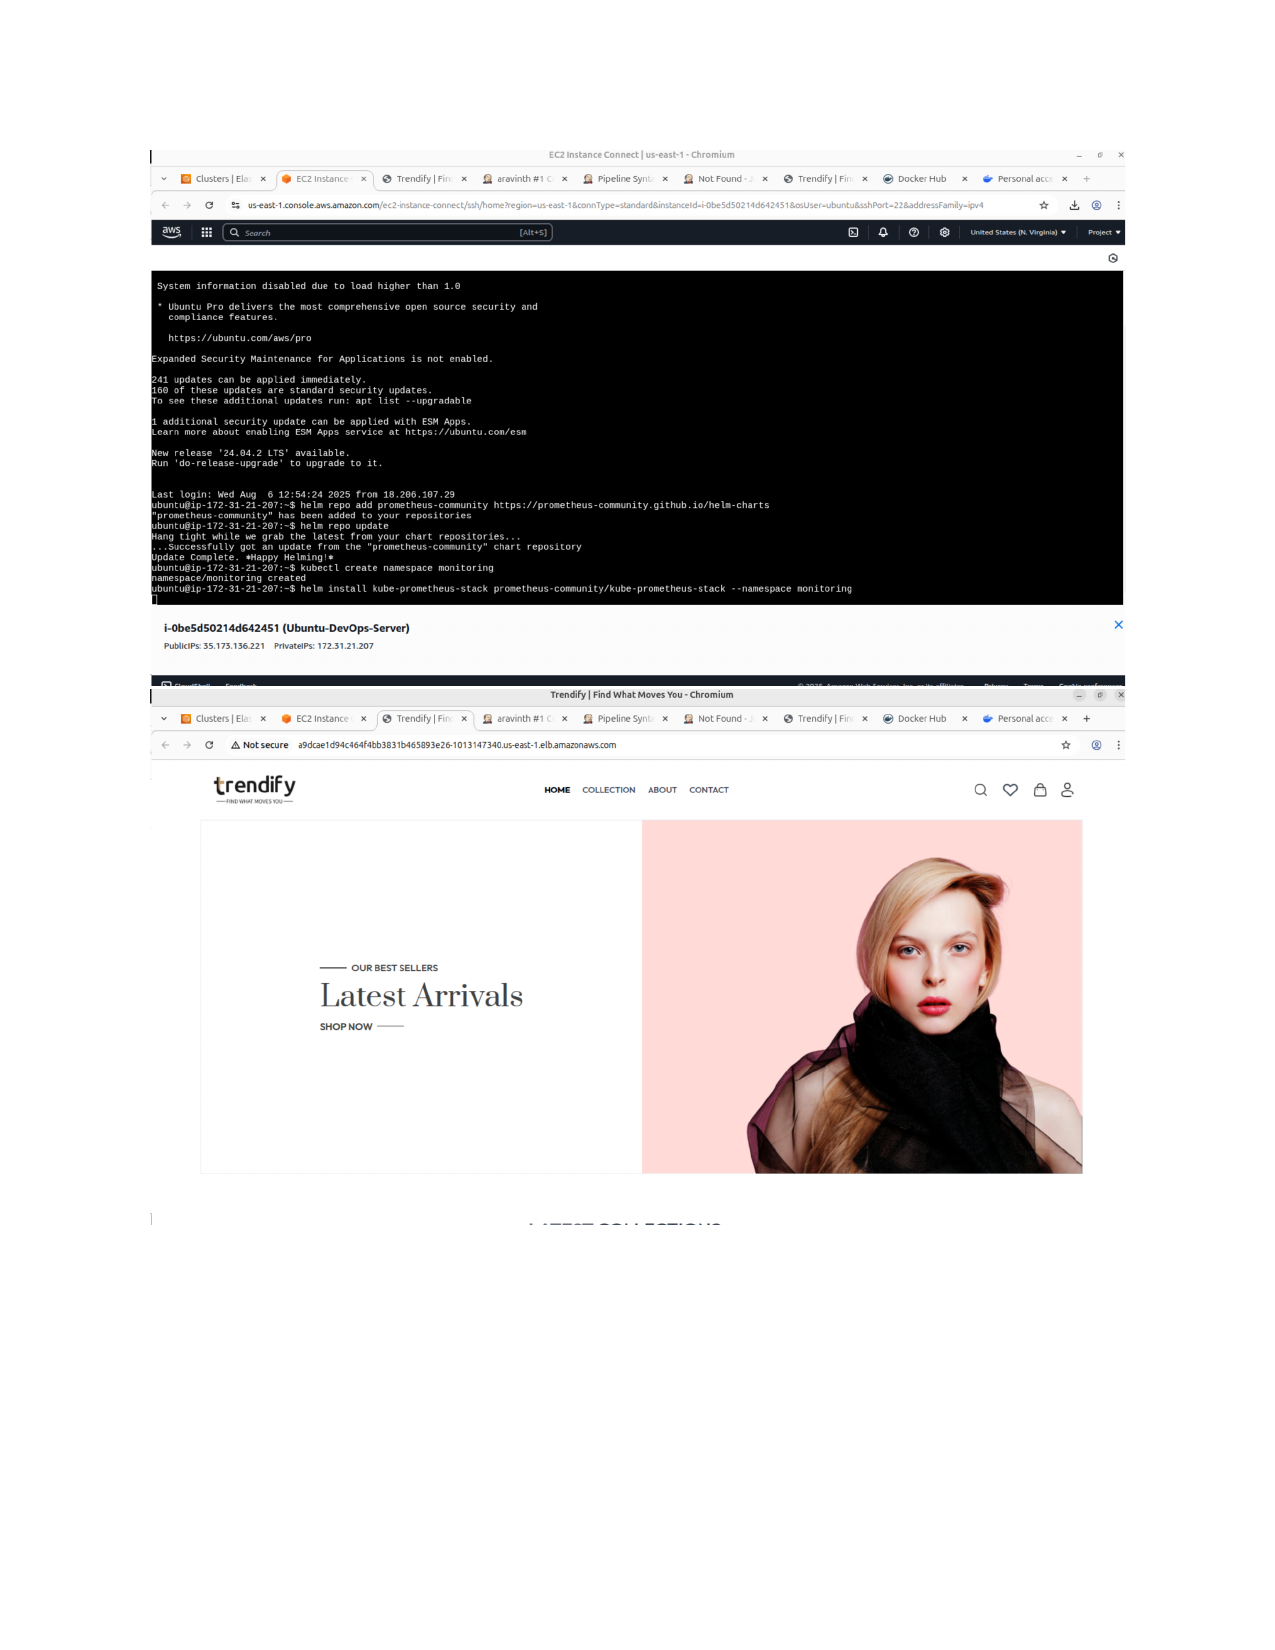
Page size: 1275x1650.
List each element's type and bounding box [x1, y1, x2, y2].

picture [150, 150, 1125, 686]
picture [150, 689, 1125, 1225]
